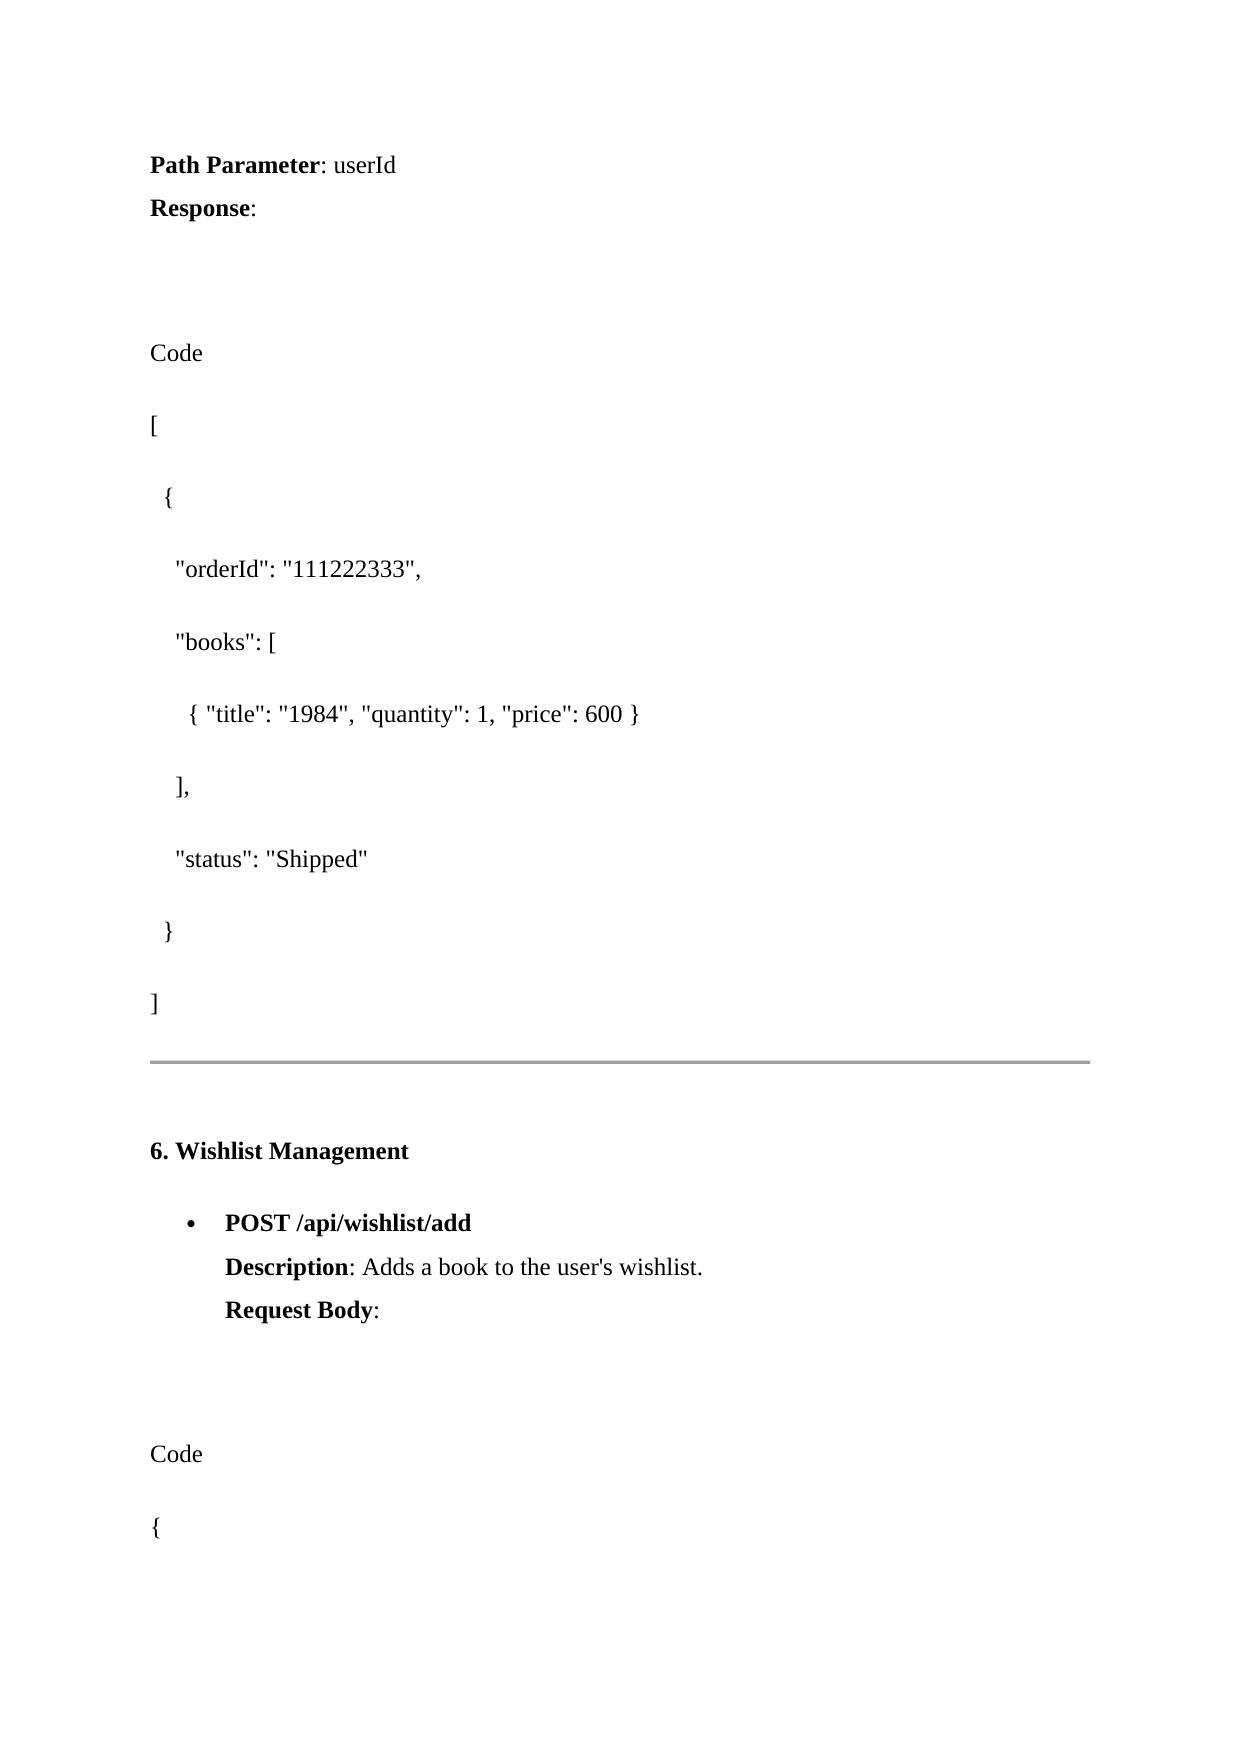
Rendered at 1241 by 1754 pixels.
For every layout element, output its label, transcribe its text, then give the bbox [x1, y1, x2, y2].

text { [150, 482, 1090, 511]
list POST /api/wishlist/add Description: Adds a book to the user's wishlist. Request Body: [187, 1208, 1090, 1323]
text [ [150, 410, 1090, 439]
text ] [150, 988, 1090, 1017]
text Code [150, 1439, 1090, 1468]
text "orderId": "111222333", [150, 554, 1090, 583]
text } [150, 916, 1090, 945]
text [150, 150, 1090, 222]
text "status": "Shipped" [150, 844, 1090, 872]
text 6. Wishlist Management [150, 1136, 1090, 1165]
text Code [150, 338, 1090, 366]
text { "title": "1984", "quantity": 1, "price": 600 } [150, 699, 1090, 728]
text "books": [ [150, 627, 1090, 656]
text ], [150, 771, 1090, 800]
text { [150, 1512, 1090, 1540]
